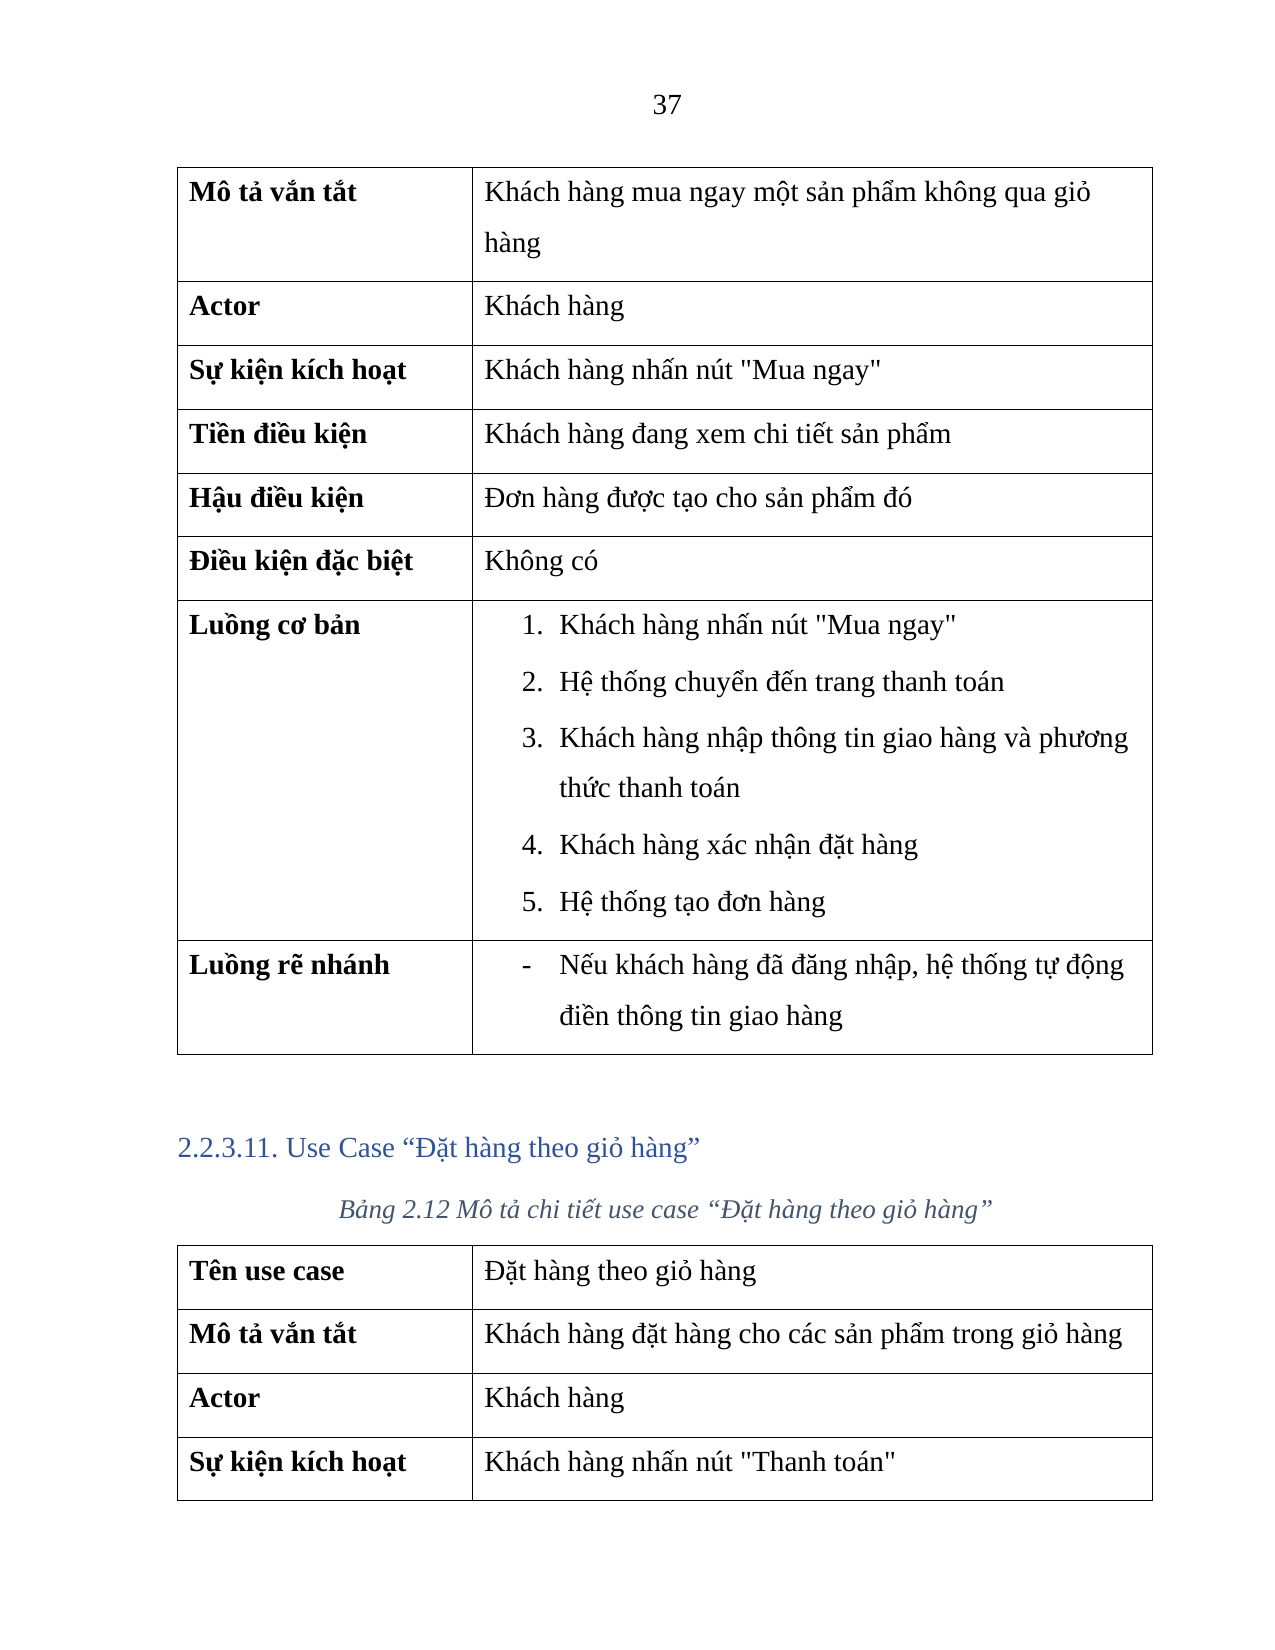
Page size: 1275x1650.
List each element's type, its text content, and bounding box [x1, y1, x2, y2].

table_cell Sự kiện kích hoạt [178, 1438, 472, 1500]
text Bảng 2.12 Mô tả chi tiết use case “Đặt hàng theo giỏ hàng” [177, 1193, 1157, 1224]
table_cell Điều kiện đặc biệt [178, 537, 472, 600]
table_cell Khách hàng nhấn nút "Thanh toán" [473, 1438, 1152, 1500]
subtitle Use Case “Đặt hàng theo giỏ hàng” [177, 1131, 1157, 1164]
table_cell Khách hàng đặt hàng cho các sản phẩm trong giỏ hàng [473, 1310, 1152, 1373]
table_cell Hậu điều kiện [178, 474, 472, 536]
table_cell Mô tả vắn tắt [178, 168, 472, 281]
table_cell Tiền điều kiện [178, 410, 472, 472]
table_cell Actor [178, 1374, 472, 1437]
table_cell Khách hàng mua ngay một sản phẩm không qua giỏ hàng [473, 168, 1152, 281]
table_cell Không có [473, 537, 1152, 600]
table_cell Khách hàng nhấn nút "Mua ngay" [473, 346, 1152, 409]
table_cell Khách hàng nhấn nút "Mua ngay" Hệ thống chuyển đến trang thanh toán Khách hàng nhập thông tin giao hàng và phương thức thanh toán Khách hàng xác nhận đặt hàng Hệ thống tạo đơn hàng [473, 601, 1152, 940]
table_cell Luồng rẽ nhánh [178, 941, 472, 1054]
table_cell Nếu khách hàng đã đăng nhập, hệ thống tự động điền thông tin giao hàng [473, 941, 1152, 1054]
table_cell Luồng cơ bản [178, 601, 472, 940]
table_cell Khách hàng [473, 282, 1152, 345]
table_cell Mô tả vắn tắt [178, 1310, 472, 1373]
table_cell Đơn hàng được tạo cho sản phẩm đó [473, 474, 1152, 536]
table_header Tên use case [178, 1246, 472, 1309]
table_cell Actor [178, 282, 472, 345]
table_cell Sự kiện kích hoạt [178, 346, 472, 409]
table_header Đặt hàng theo giỏ hàng [473, 1246, 1152, 1309]
table_cell Khách hàng [473, 1374, 1152, 1437]
table_cell Khách hàng đang xem chi tiết sản phẩm [473, 410, 1152, 472]
